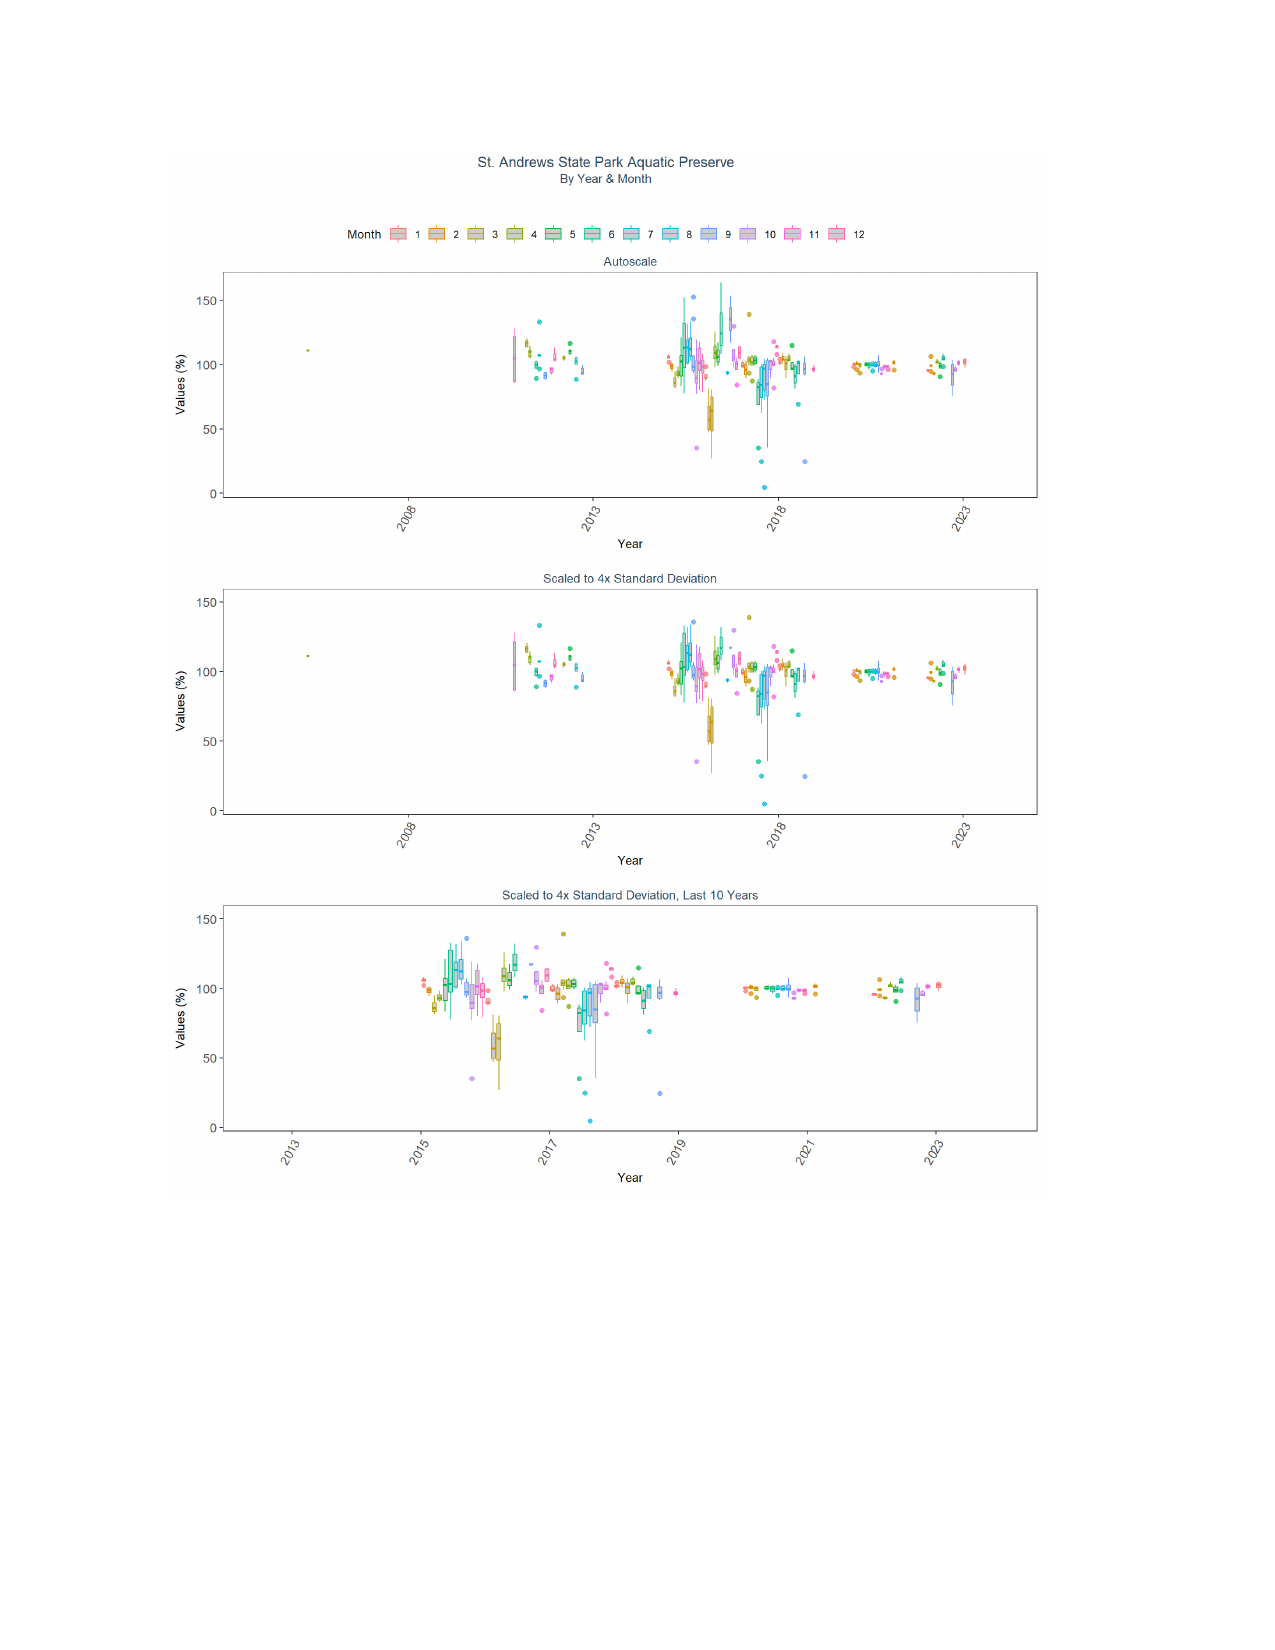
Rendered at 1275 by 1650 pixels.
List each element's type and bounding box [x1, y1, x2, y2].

picture [168, 150, 1044, 1200]
